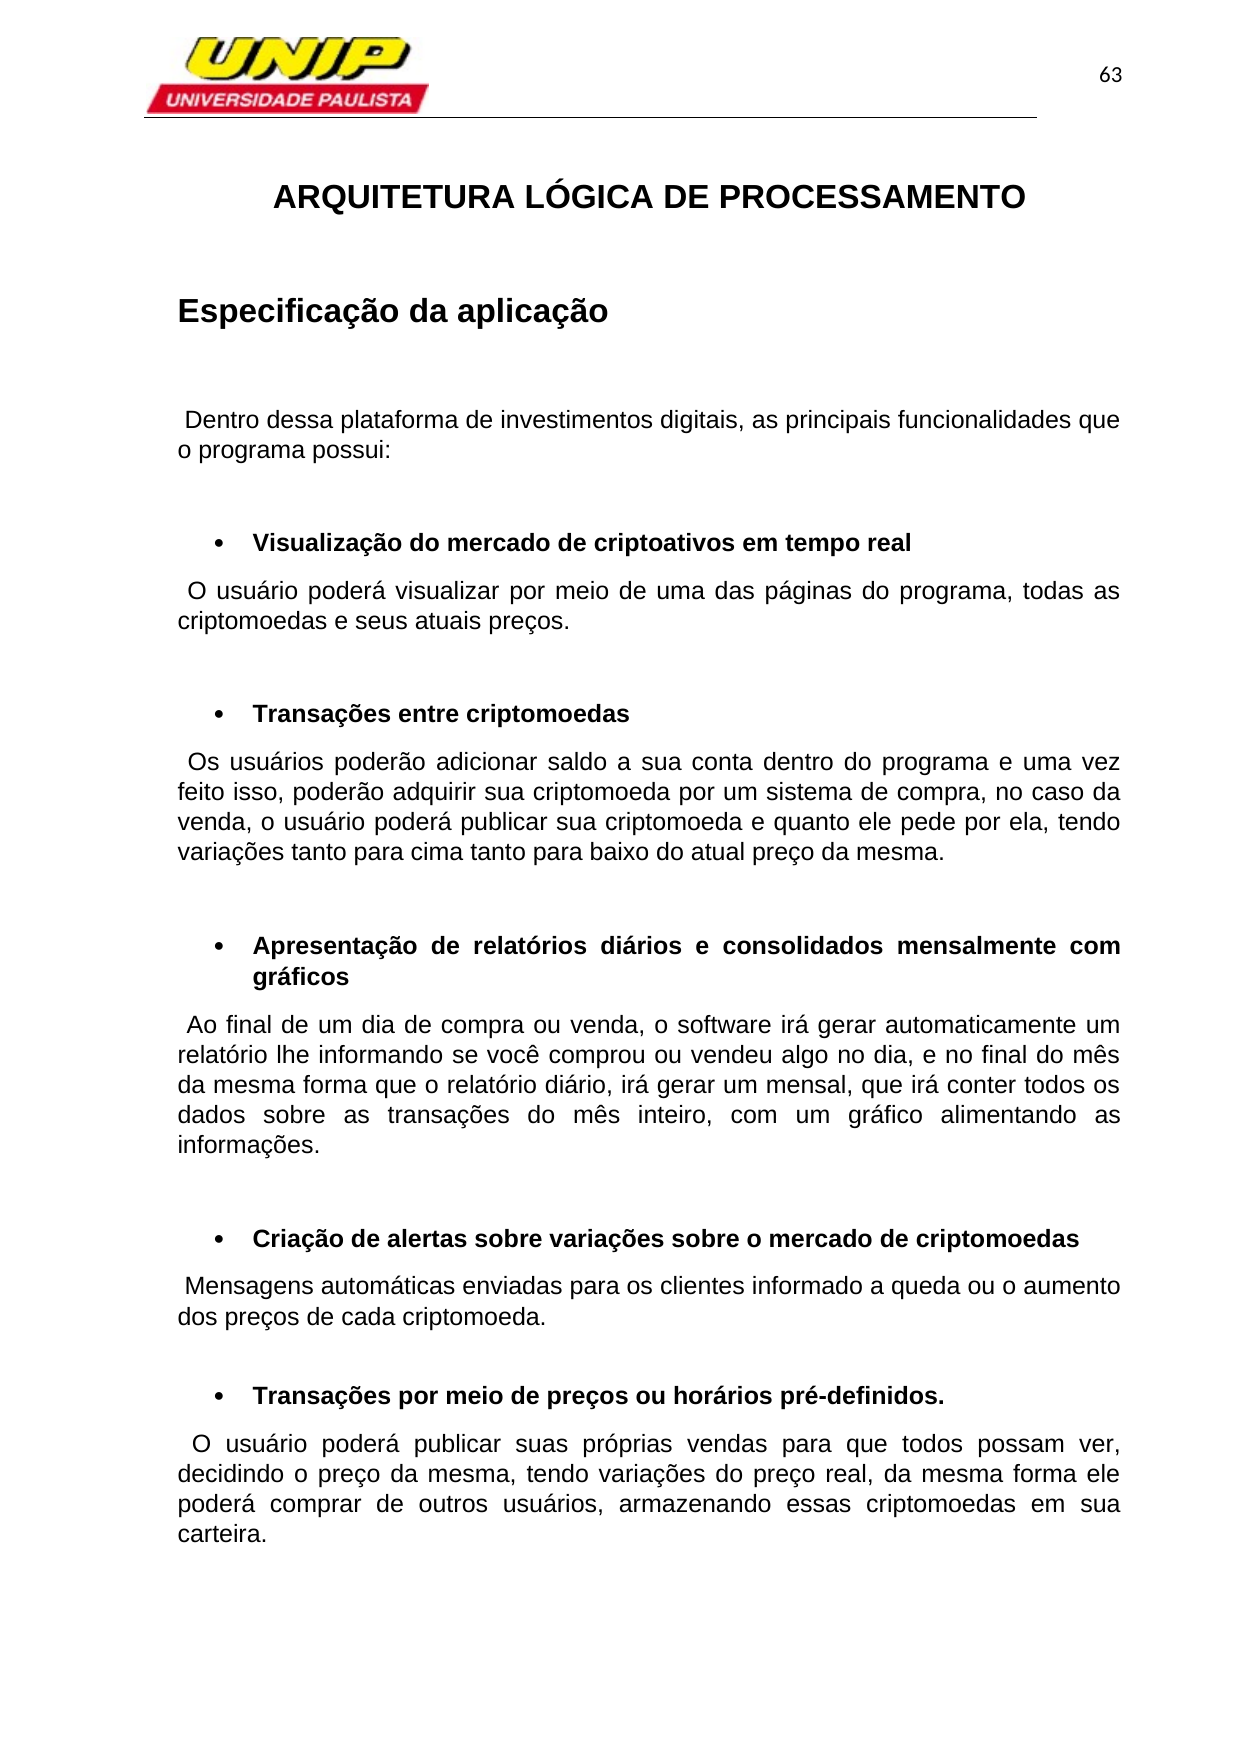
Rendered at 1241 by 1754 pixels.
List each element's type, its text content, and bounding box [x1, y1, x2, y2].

text ARQUITETURA LÓGICA DE PROCESSAMENTO [177, 177, 1122, 216]
picture [146, 37, 429, 114]
text Mensagens automáticas enviadas para os clientes informado a queda ou o aumento dos preços de cada criptomoeda. [177, 1271, 1122, 1330]
list Criação de alertas sobre variações sobre o mercado de criptomoedas [215, 1224, 1122, 1252]
text O usuário poderá publicar suas próprias vendas para que todos possam ver, decidindo o preço da mesma, tendo variações do preço real, da mesma forma ele poderá comprar de outros usuários, armazenando essas criptomoedas em sua carteira. [177, 1429, 1122, 1548]
text Os usuários poderão adicionar saldo a sua conta dentro do programa e uma vez feito isso, poderão adquirir sua criptomoeda por um sistema de compra, no caso da venda, o usuário poderá publicar sua criptomoeda e quanto ele pede por ela, tendo variações tanto para cima tanto para baixo do atual preço da mesma. [177, 747, 1122, 866]
list Transações por meio de preços ou horários pré-definidos. [215, 1381, 1122, 1410]
text Ao final de um dia de compra ou venda, o software irá gerar automaticamente um relatório lhe informando se você comprou ou vendeu algo no dia, e no final do mês da mesma forma que o relatório diário, irá gerar um mensal, que irá conter todos os dados sobre as transações do mês inteiro, com um gráfico alimentando as informações. [177, 1010, 1122, 1159]
list Apresentação de relatórios diários e consolidados mensalmente com gráficos [215, 931, 1122, 991]
list Transações entre criptomoedas [215, 699, 1122, 728]
text Especificação da aplicação [177, 291, 1122, 329]
text O usuário poderá visualizar por meio de uma das páginas do programa, todas as criptomoedas e seus atuais preços. [177, 576, 1122, 634]
list Visualização do mercado de criptoativos em tempo real [215, 528, 1122, 557]
text Dentro dessa plataforma de investimentos digitais, as principais funcionalidades que o programa possui: [177, 405, 1122, 464]
